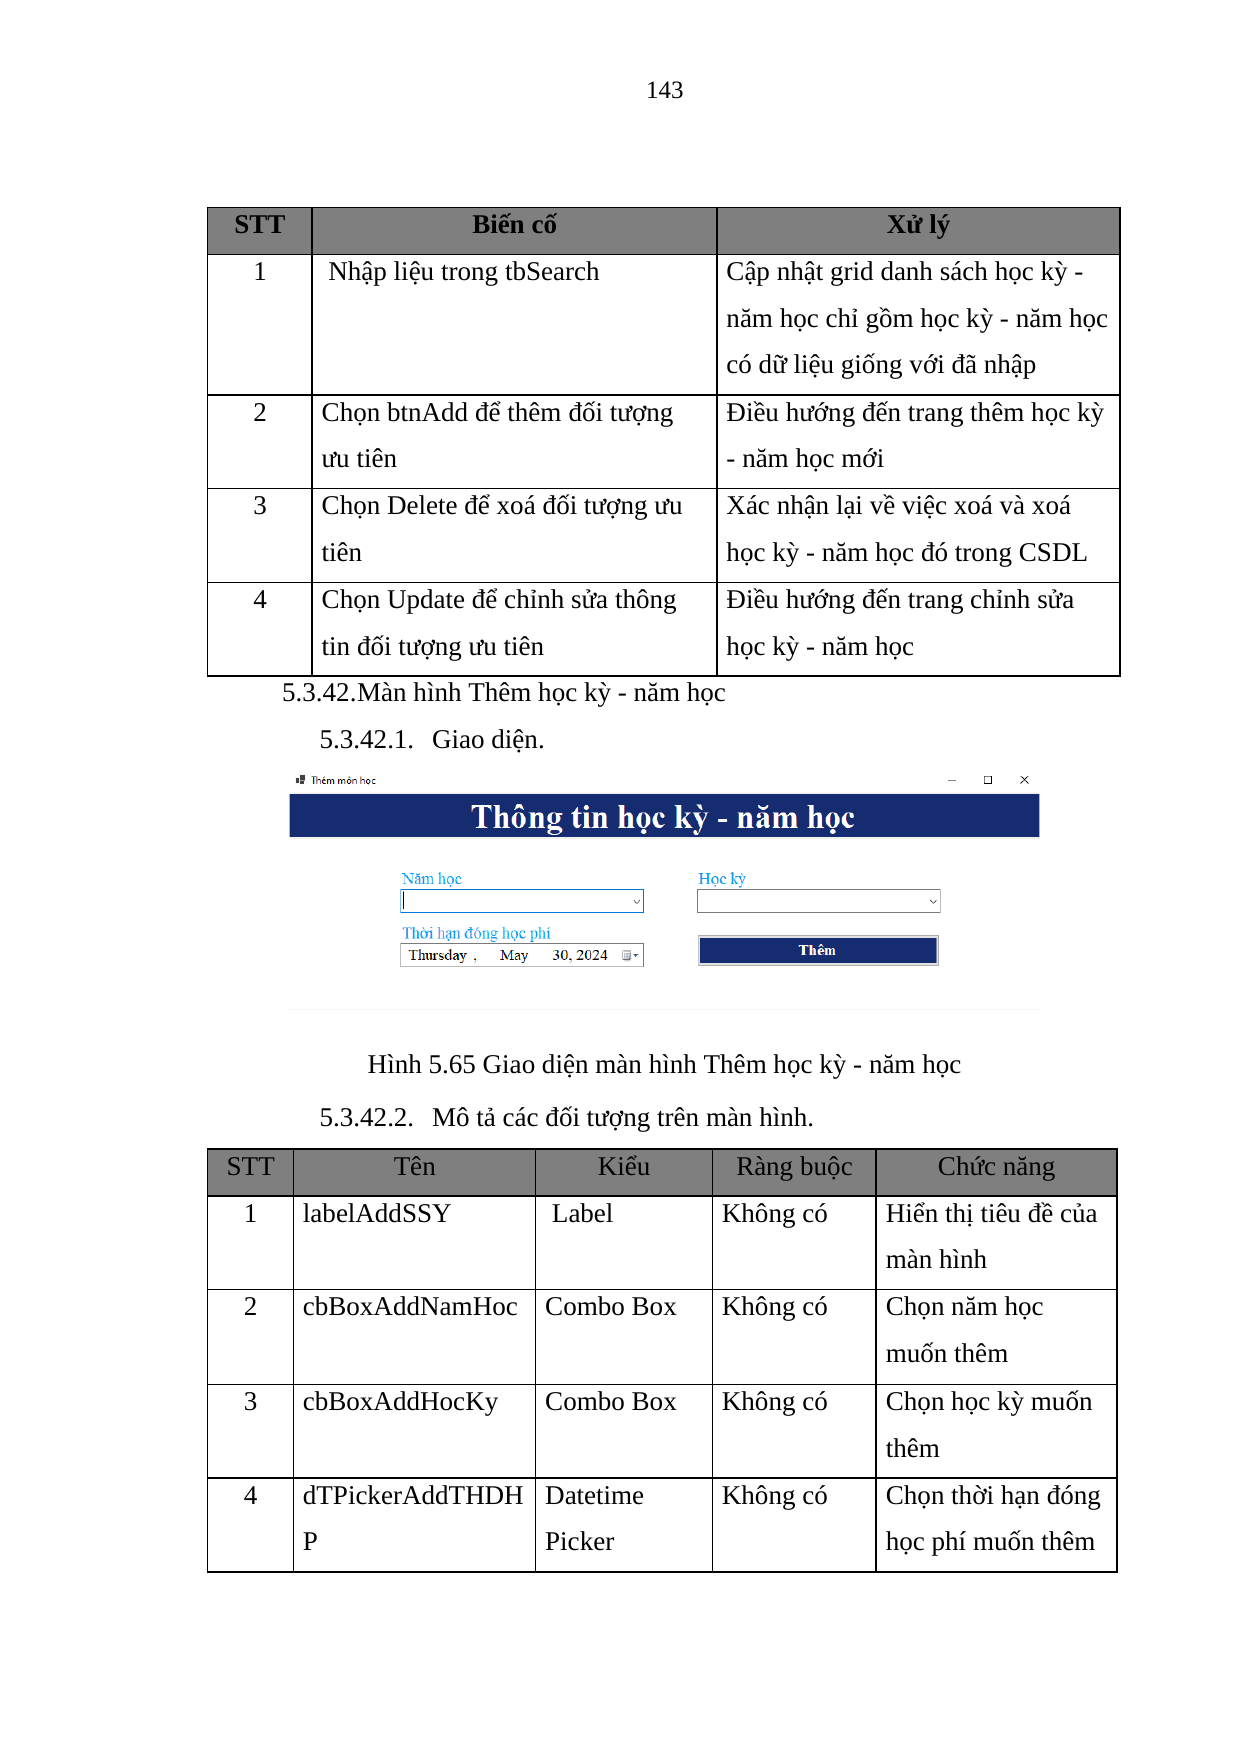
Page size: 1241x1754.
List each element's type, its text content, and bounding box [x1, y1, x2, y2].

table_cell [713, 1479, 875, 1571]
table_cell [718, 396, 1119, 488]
list Giao diện. [319, 723, 1122, 754]
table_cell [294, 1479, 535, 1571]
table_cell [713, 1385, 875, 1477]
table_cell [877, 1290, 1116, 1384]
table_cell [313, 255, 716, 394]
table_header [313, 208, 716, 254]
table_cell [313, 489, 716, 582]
list Mô tả các đối tượng trên màn hình. [319, 1101, 1122, 1133]
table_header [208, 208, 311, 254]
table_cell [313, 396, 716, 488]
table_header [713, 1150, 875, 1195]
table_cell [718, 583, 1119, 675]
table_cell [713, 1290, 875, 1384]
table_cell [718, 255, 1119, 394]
picture [289, 770, 1040, 1010]
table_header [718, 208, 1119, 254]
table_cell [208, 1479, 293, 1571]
list Màn hình Thêm học kỳ - năm học [282, 677, 1122, 708]
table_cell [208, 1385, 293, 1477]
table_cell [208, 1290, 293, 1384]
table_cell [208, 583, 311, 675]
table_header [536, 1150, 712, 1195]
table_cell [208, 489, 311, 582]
text Hình 5.65 Giao diện màn hình Thêm học kỳ - năm học [207, 1048, 1122, 1080]
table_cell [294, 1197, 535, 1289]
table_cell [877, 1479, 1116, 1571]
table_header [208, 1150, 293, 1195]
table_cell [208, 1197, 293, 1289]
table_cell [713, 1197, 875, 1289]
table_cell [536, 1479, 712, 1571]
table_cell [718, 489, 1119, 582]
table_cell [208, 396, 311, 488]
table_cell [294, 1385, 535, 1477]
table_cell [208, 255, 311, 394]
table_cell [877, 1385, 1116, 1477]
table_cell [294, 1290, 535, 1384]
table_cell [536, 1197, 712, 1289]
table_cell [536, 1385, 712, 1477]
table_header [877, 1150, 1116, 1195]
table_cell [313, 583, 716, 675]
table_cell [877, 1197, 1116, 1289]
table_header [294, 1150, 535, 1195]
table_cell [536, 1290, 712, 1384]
